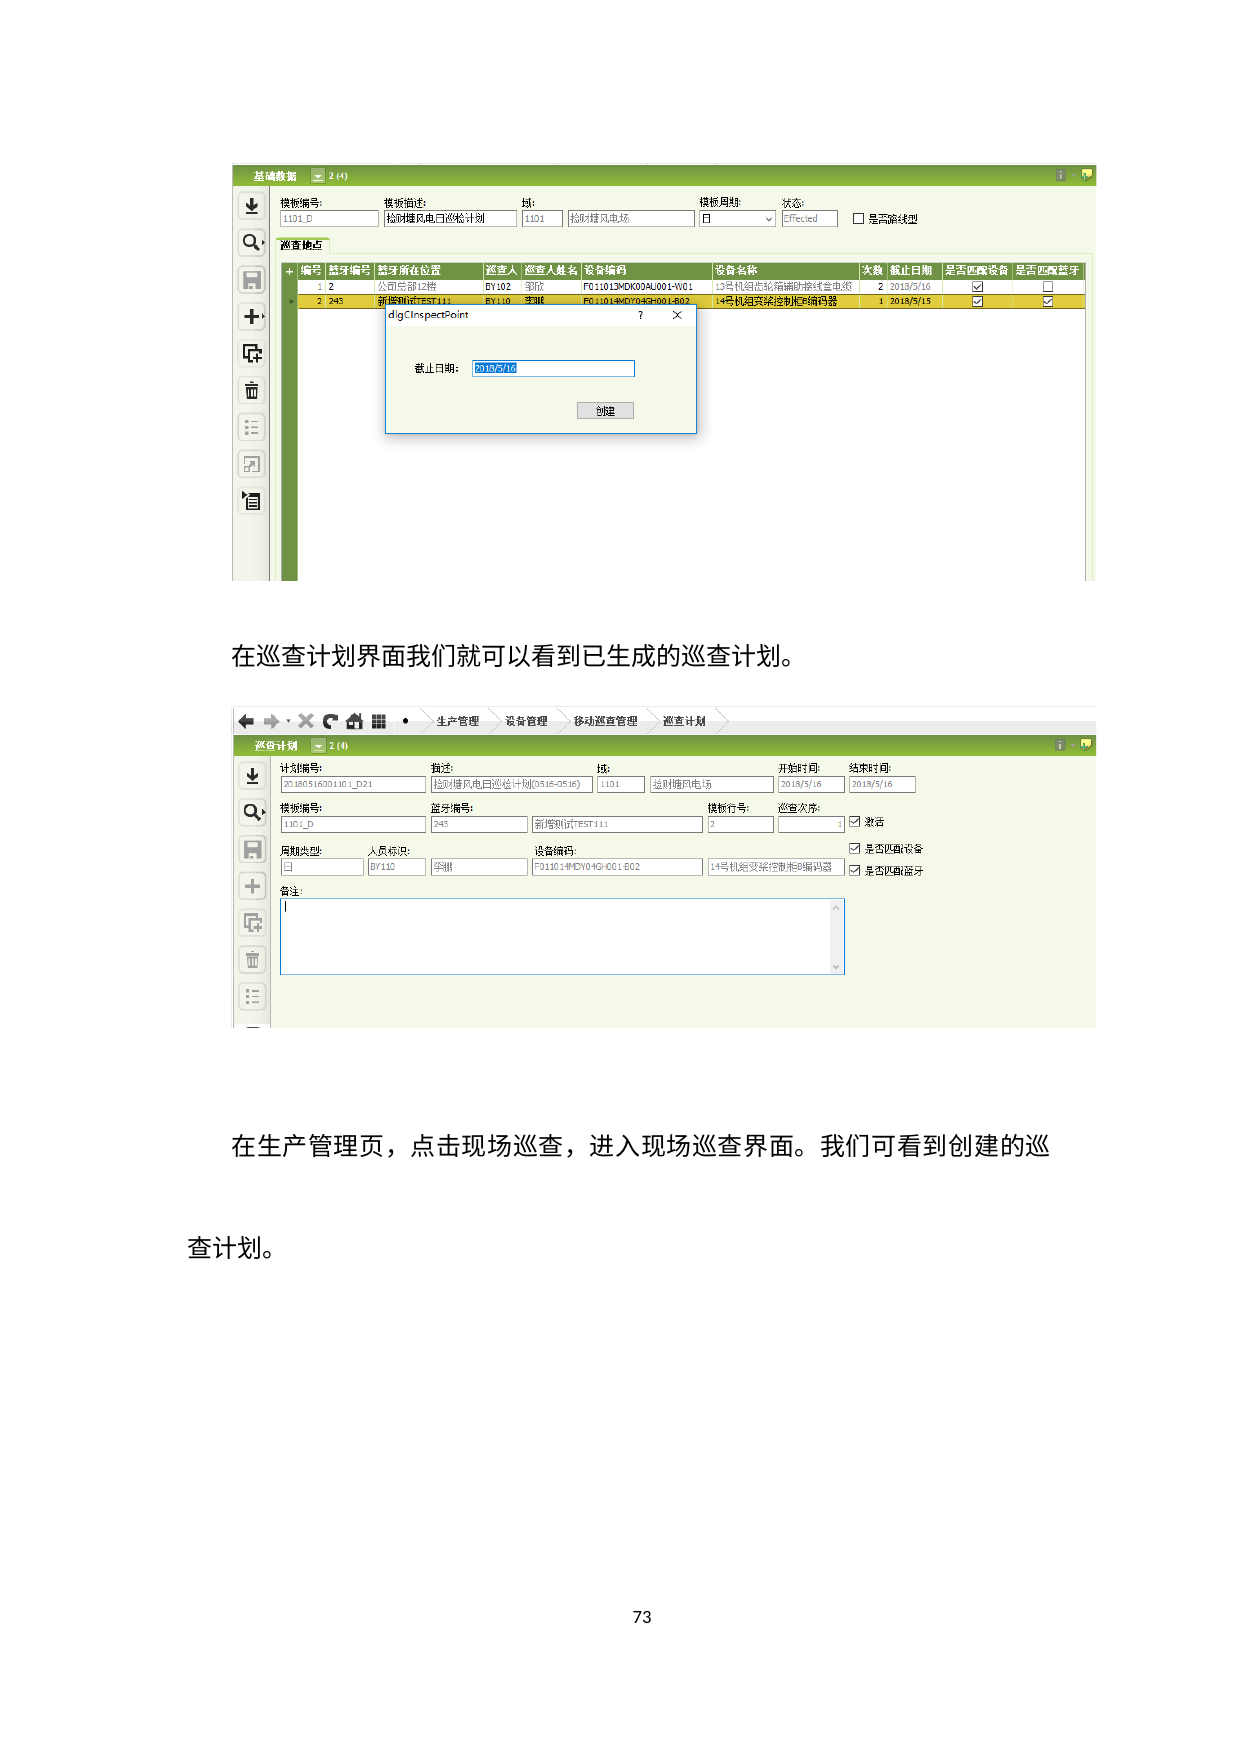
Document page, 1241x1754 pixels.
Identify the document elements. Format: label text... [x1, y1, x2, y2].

picture [231, 163, 1097, 581]
text 在巡查计划界面我们就可以看到已生成的巡查计划。 [187, 621, 1053, 688]
text 在生产管理页，点击现场巡查，进入现场巡查界面。我们可看到创建的巡查计划。 [187, 1111, 1053, 1280]
picture [231, 706, 1097, 1028]
